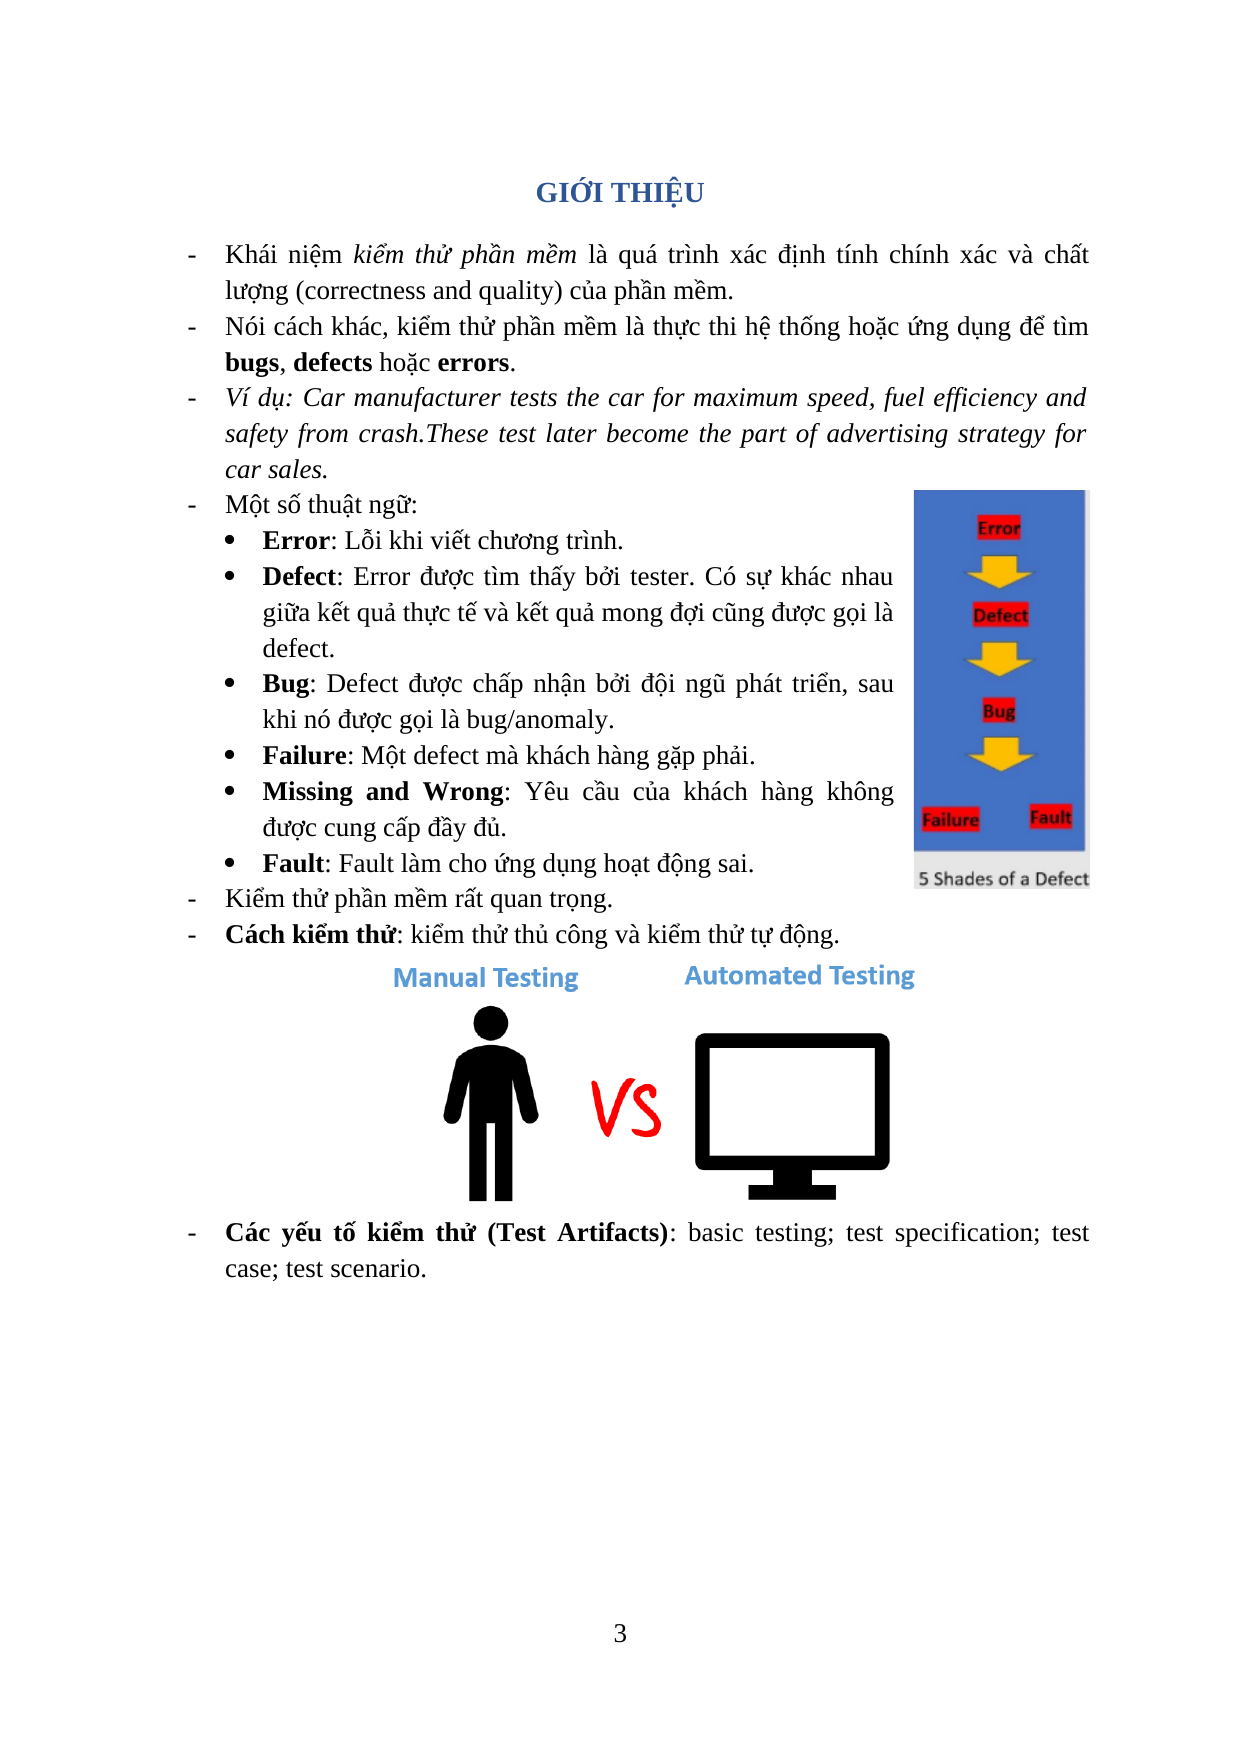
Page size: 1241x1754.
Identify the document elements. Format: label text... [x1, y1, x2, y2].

list Failure: Một defect mà khách hàng gặp phải. [225, 739, 913, 770]
list Khái niệm kiểm thử phần mềm là quá trình xác định tính chính xác và chất lượng (correctness and quality) của phần mềm. [187, 238, 1090, 305]
list Ví dụ: Car manufacturer tests the car for maximum speed, fuel efficiency and safety from crash.These test later become the part of advertising strategy for car sales. [187, 381, 1090, 484]
list Defect: Error được tìm thấy bởi tester. Có sự khác nhau giữa kết quả thực tế và kết quả mong đợi cũng được gọi là defect. [225, 560, 913, 663]
list Một số thuật ngữ: [187, 489, 1090, 520]
list Các yếu tố kiểm thử (Test Artifacts): basic testing; test specification; test case; test scenario. [187, 1216, 1090, 1283]
list Nói cách khác, kiểm thử phần mềm là thực thi hệ thống hoặc ứng dụng để tìm bugs, defects hoặc errors. [187, 310, 1090, 377]
subtitle GIỚI THIỆU [150, 175, 1090, 208]
list Error: Lỗi khi viết chương trình. [225, 524, 913, 556]
list Missing and Wrong: Yêu cầu của khách hàng không được cung cấp đầy đủ. [225, 775, 913, 842]
list Cách kiểm thử: kiểm thử thủ công và kiểm thử tự động. [187, 918, 1090, 949]
picture [383, 954, 932, 1212]
list Bug: Defect được chấp nhận bởi đội ngũ phát triển, sau khi nó được gọi là bug/anomaly. [225, 668, 913, 734]
list Kiểm thử phần mềm rất quan trọng. [187, 883, 1090, 914]
list Fault: Fault làm cho ứng dụng hoạt động sai. [225, 847, 913, 878]
